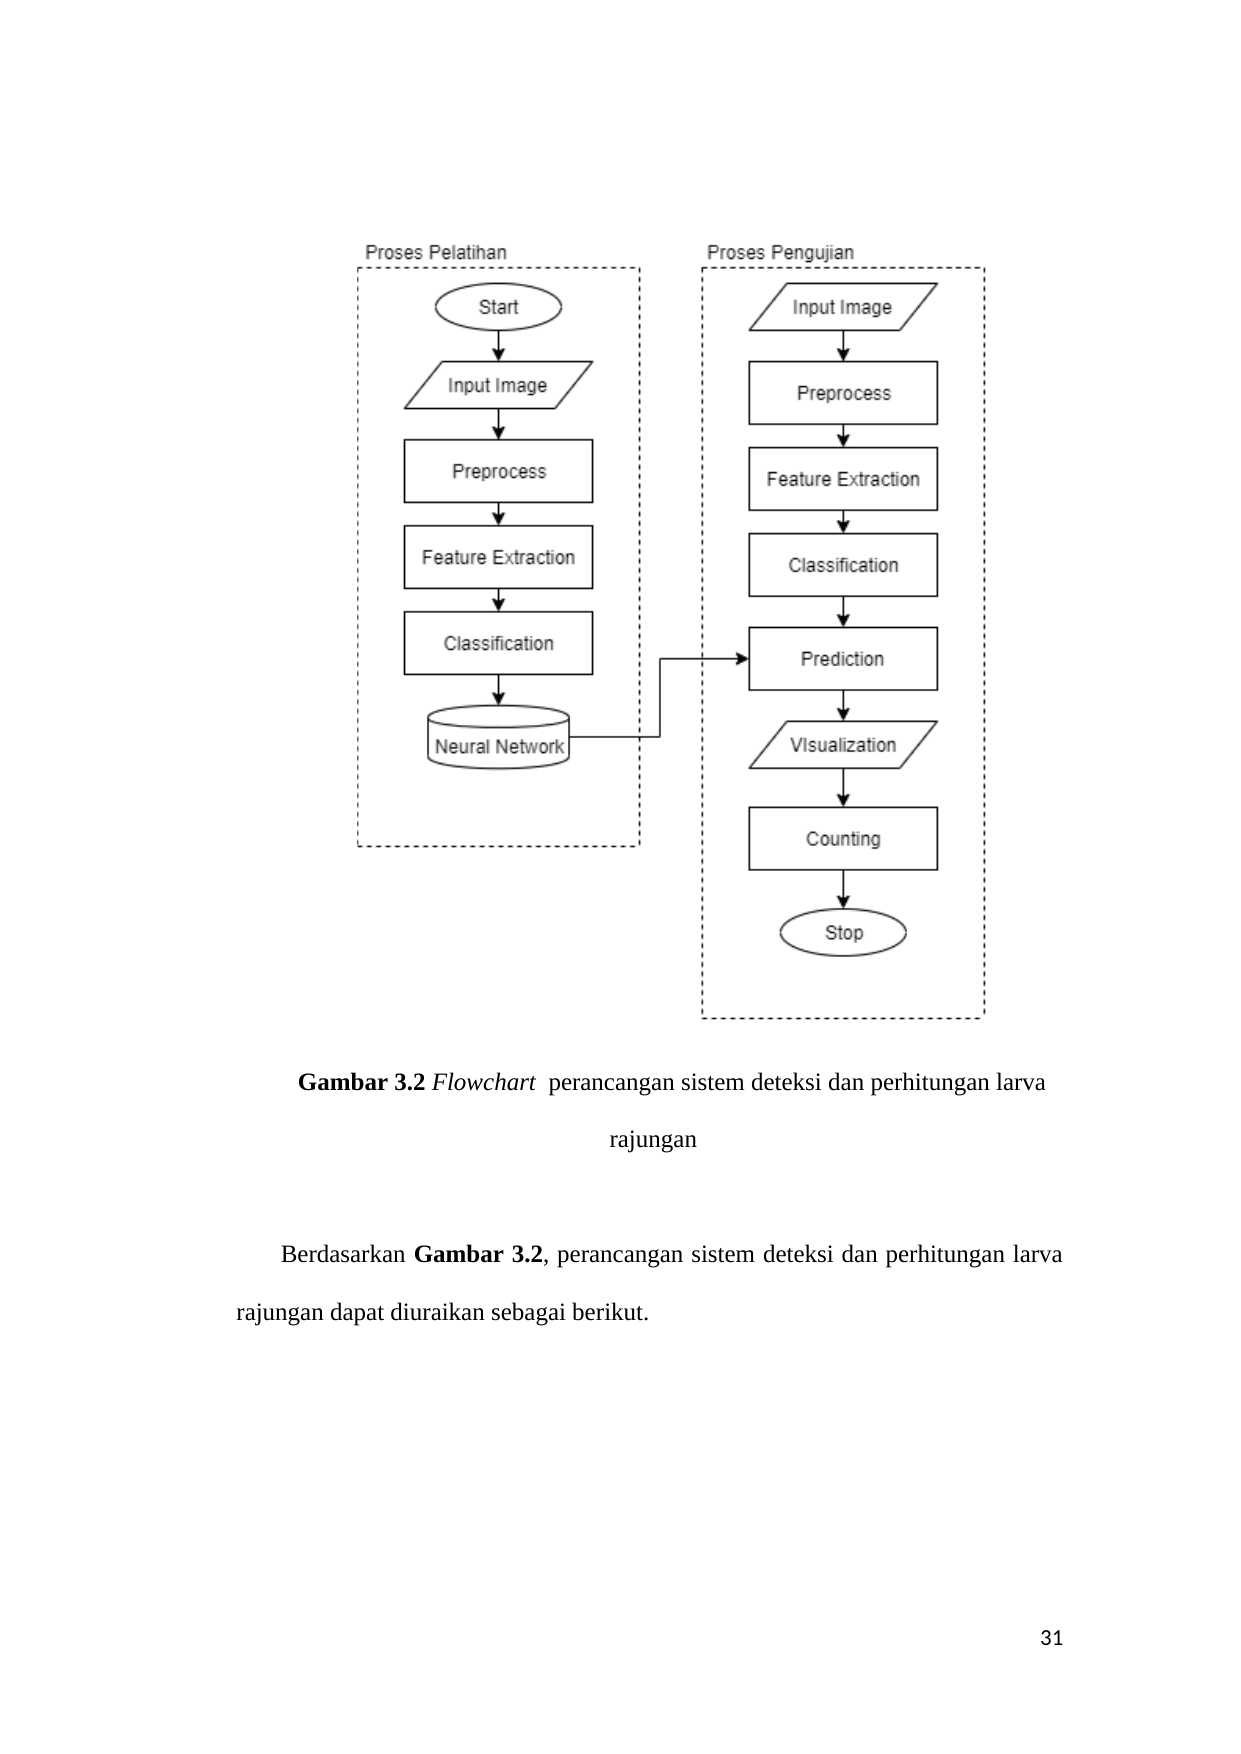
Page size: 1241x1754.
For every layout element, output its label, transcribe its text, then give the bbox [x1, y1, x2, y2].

picture [357, 236, 987, 1051]
text Gambar 3.2 Flowchart perancangan sistem deteksi dan perhitungan larva rajungan [243, 1067, 1063, 1153]
text Berdasarkan Gambar 3.2, perancangan sistem deteksi dan perhitungan larva rajungan dapat diuraikan sebagai berikut. [236, 1239, 1063, 1325]
